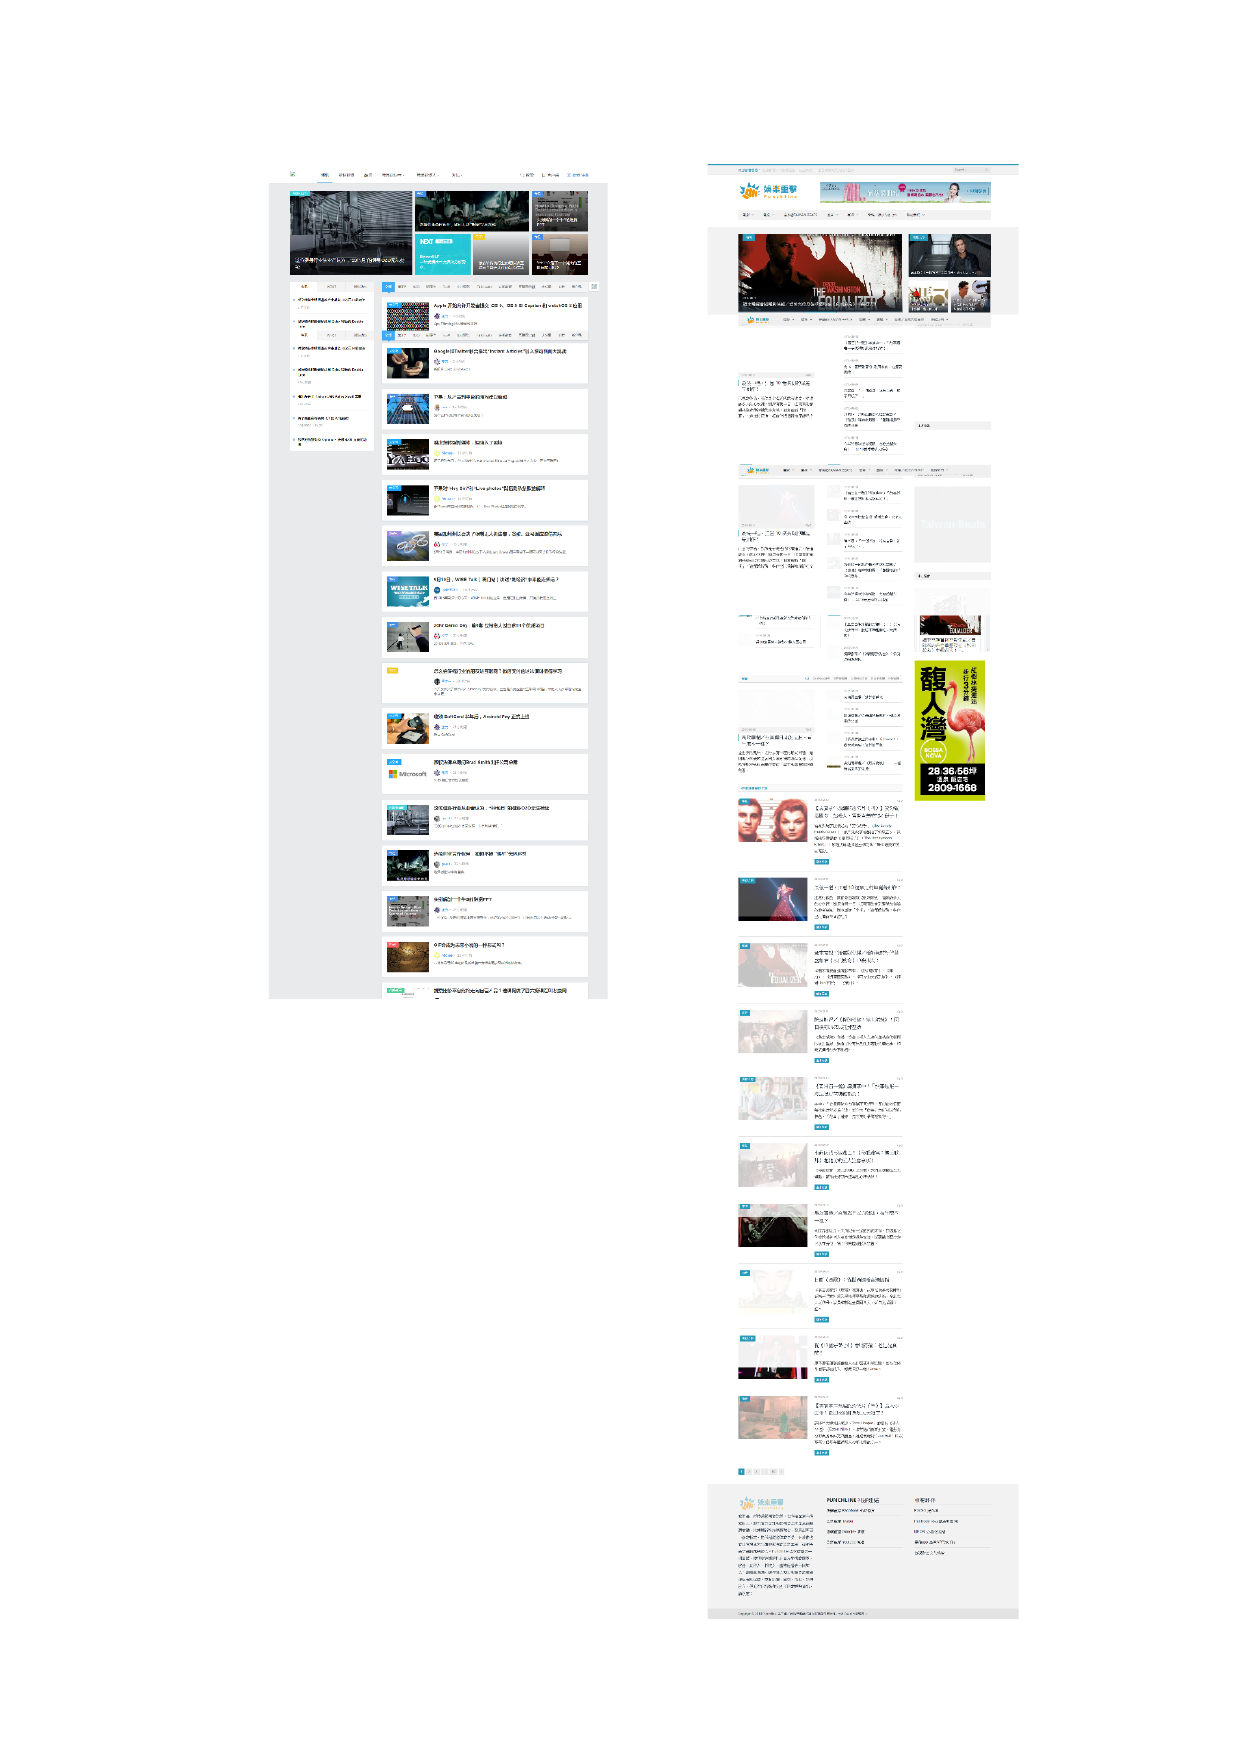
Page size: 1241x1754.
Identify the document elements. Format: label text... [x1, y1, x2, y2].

picture [187, 918, 1053, 1646]
text 十二、Sitemap 網頁架構 [187, 802, 1053, 877]
